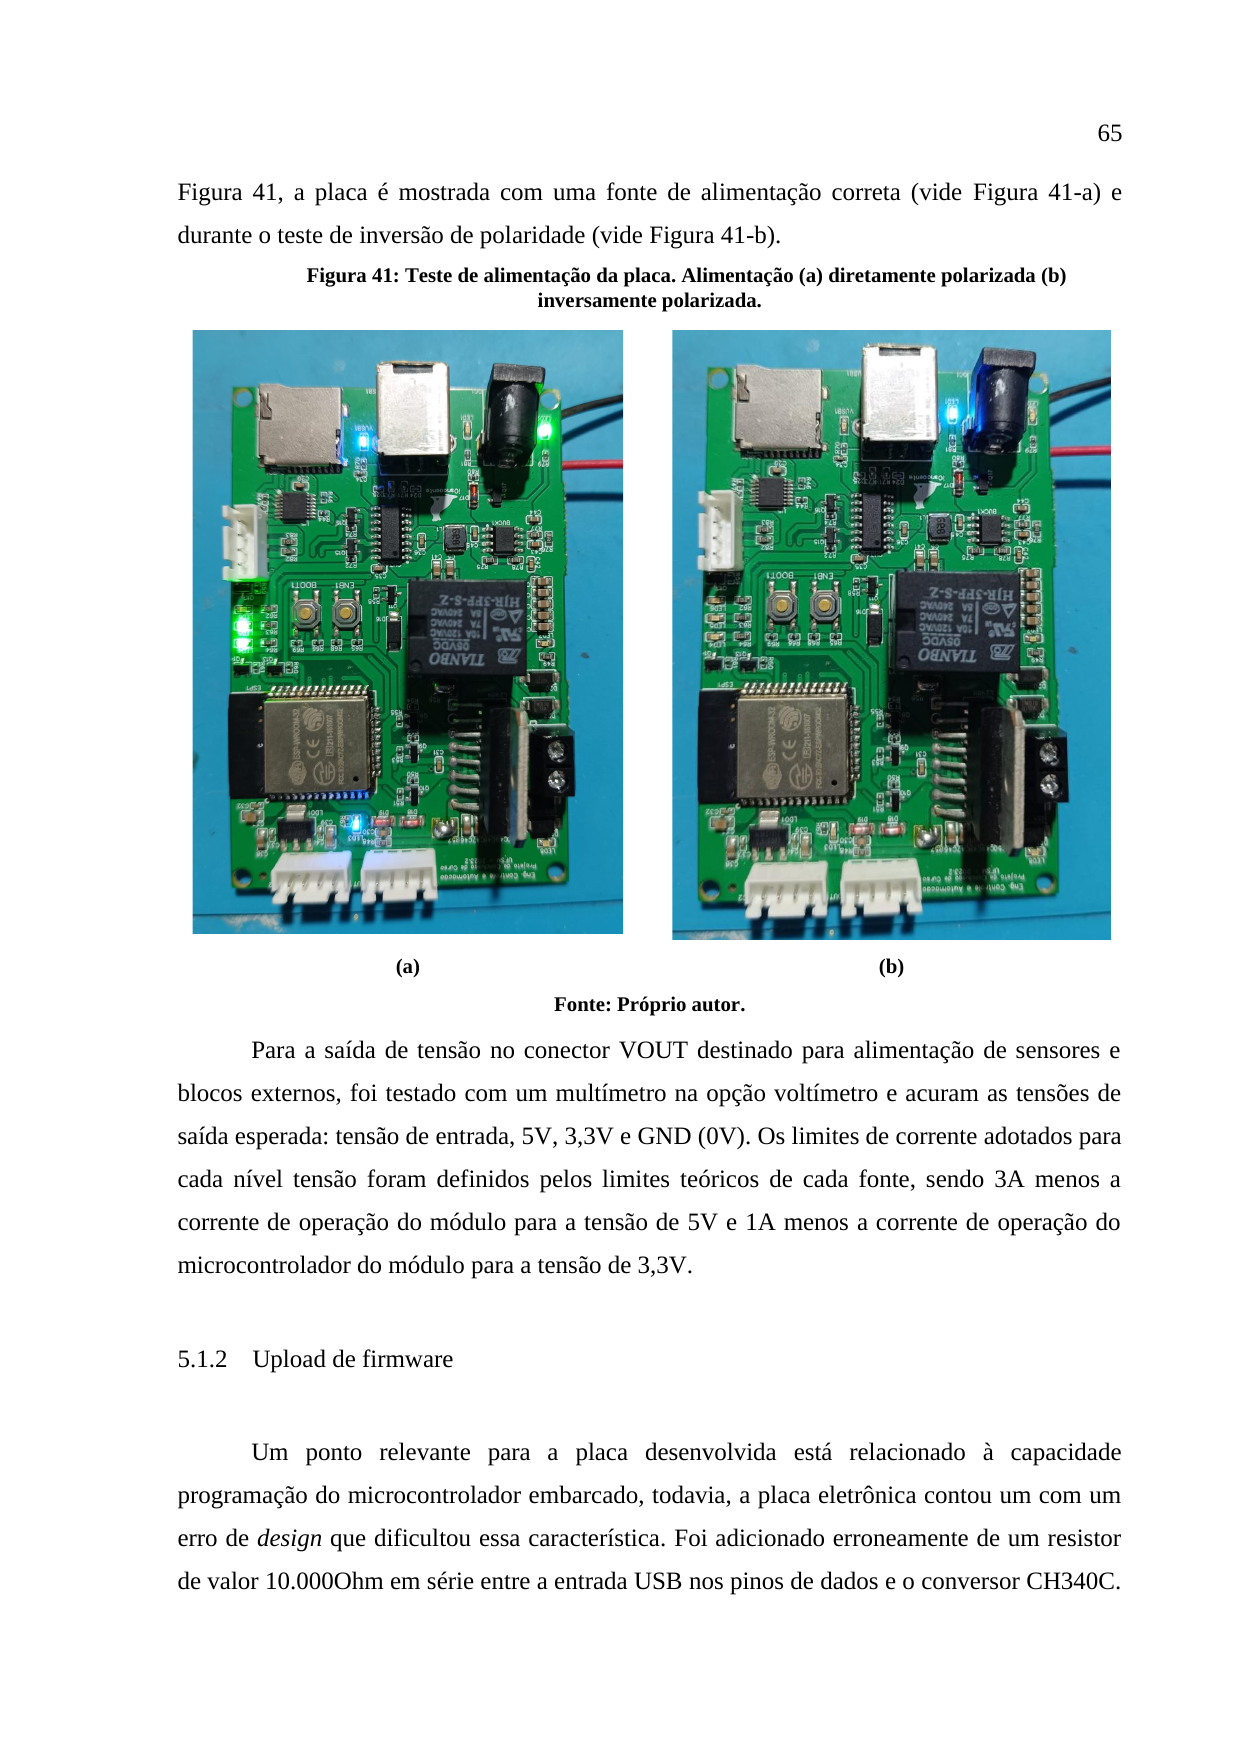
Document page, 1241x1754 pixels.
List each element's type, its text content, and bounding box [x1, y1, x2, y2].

text Fonte: Próprio autor. [177, 992, 1122, 1016]
picture [192, 330, 624, 934]
table_header [166, 330, 649, 954]
table_header [650, 330, 1133, 954]
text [177, 177, 1122, 249]
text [177, 1437, 1122, 1595]
table_cell (a) [166, 954, 649, 992]
text Para a saída de tensão no conector VOUT destinado para alimentação de sensores e blocos externos, foi testado com um multímetro na opção voltímetro e acuram as tensões de saída esperada: tensão de entrada, 5V, 3,3V e GND (0V). Os limites de corrente adotados para cada nível tensão foram definidos pelos limites teóricos de cada fonte, sendo 3A menos a corrente de operação do módulo para a tensão de 5V e 1A menos a corrente de operação do microcontrolador do módulo para a tensão de 3,3V. [177, 1035, 1122, 1279]
picture [672, 330, 1111, 940]
text Figura 41: Teste de alimentação da placa. Alimentação (a) diretamente polarizada (b) inversamente polarizada. [177, 263, 1122, 312]
table_cell (b) [650, 954, 1133, 992]
subtitle Upload de firmware [177, 1344, 1122, 1372]
